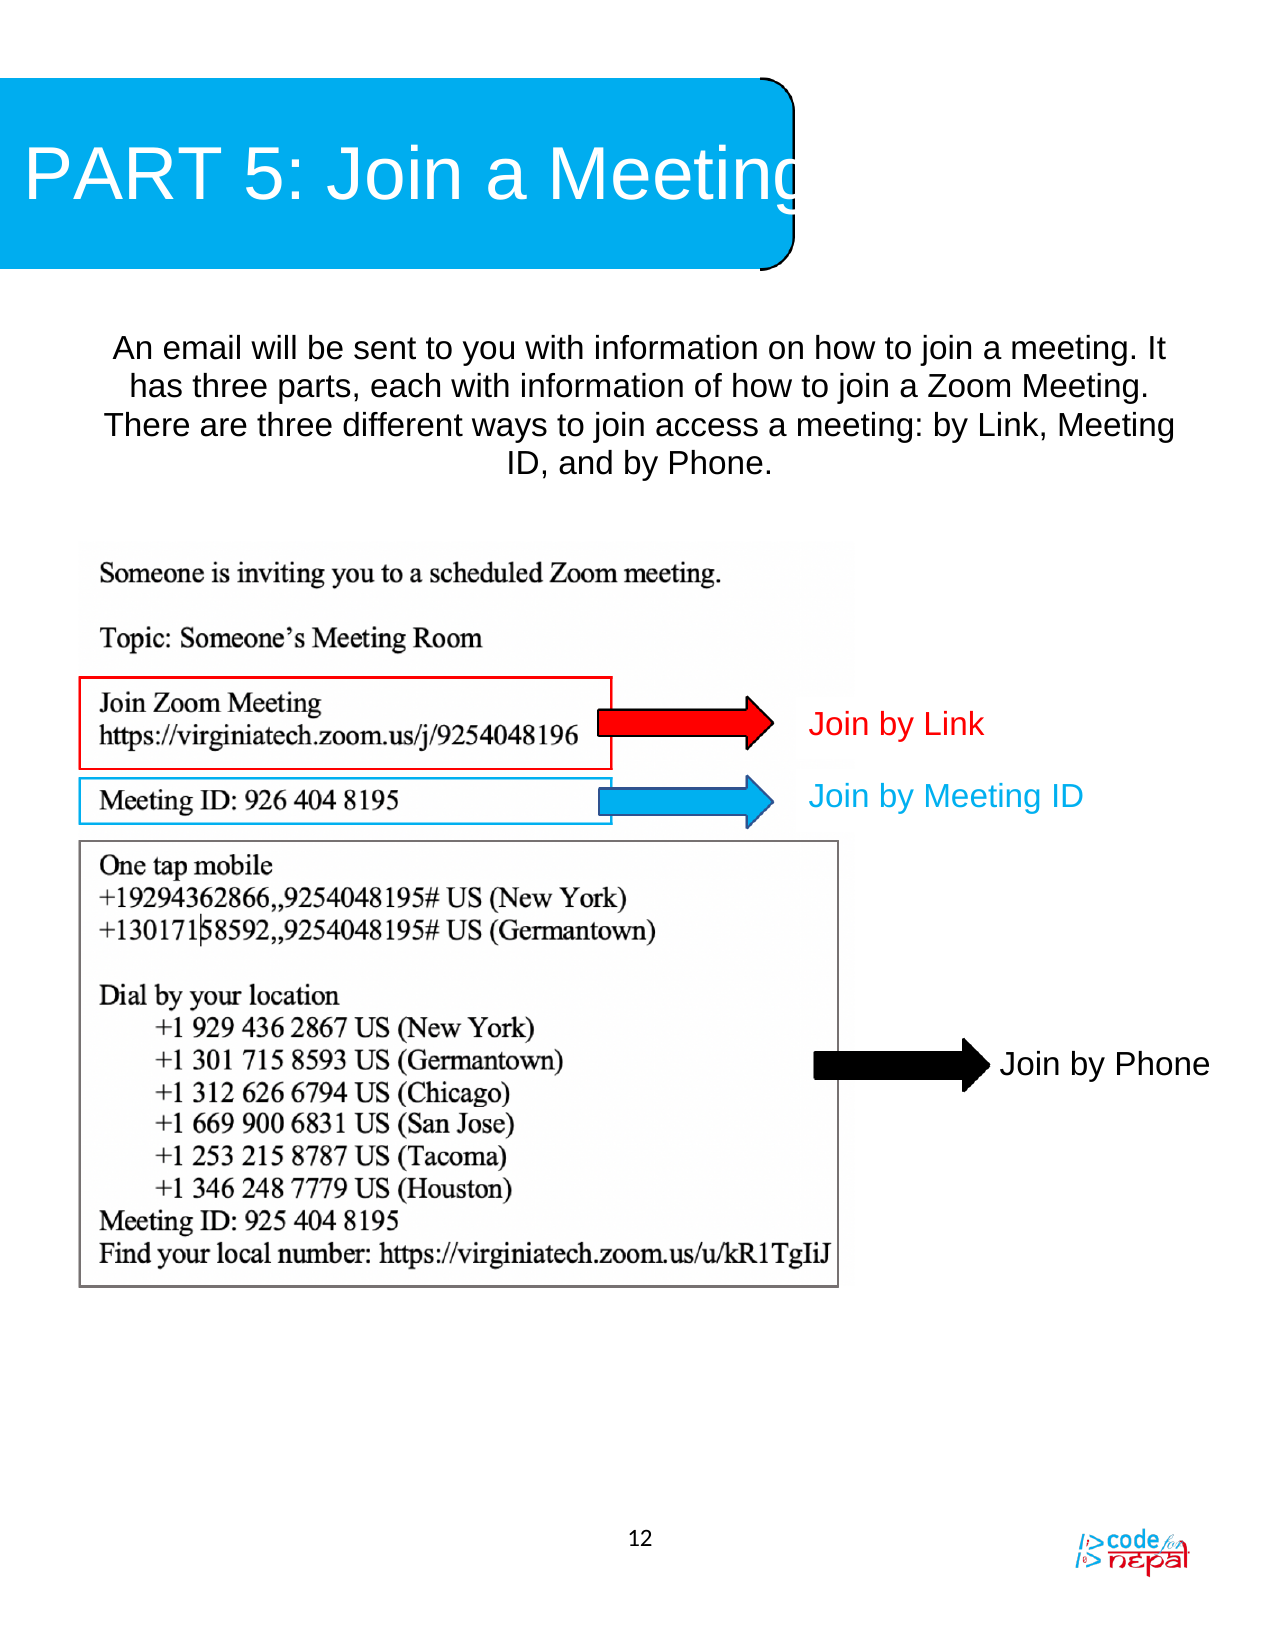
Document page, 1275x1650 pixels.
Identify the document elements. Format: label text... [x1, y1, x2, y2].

text 12 [627, 1522, 1210, 1553]
text PART 5: Join a Meeting [23, 129, 1210, 215]
picture [0, 0, 1275, 1650]
text An email will be sent to you with information on how to join a meeting. It has three parts, each with information of how to join a Zoom Meeting. There are three different ways to join access a meeting: by Link, Meeting ID, and by Phone. [89, 328, 1189, 482]
text Join by Meeting ID [808, 776, 1210, 815]
text Join by Link [808, 704, 1210, 742]
text Join by Phone [23, 1044, 1210, 1082]
